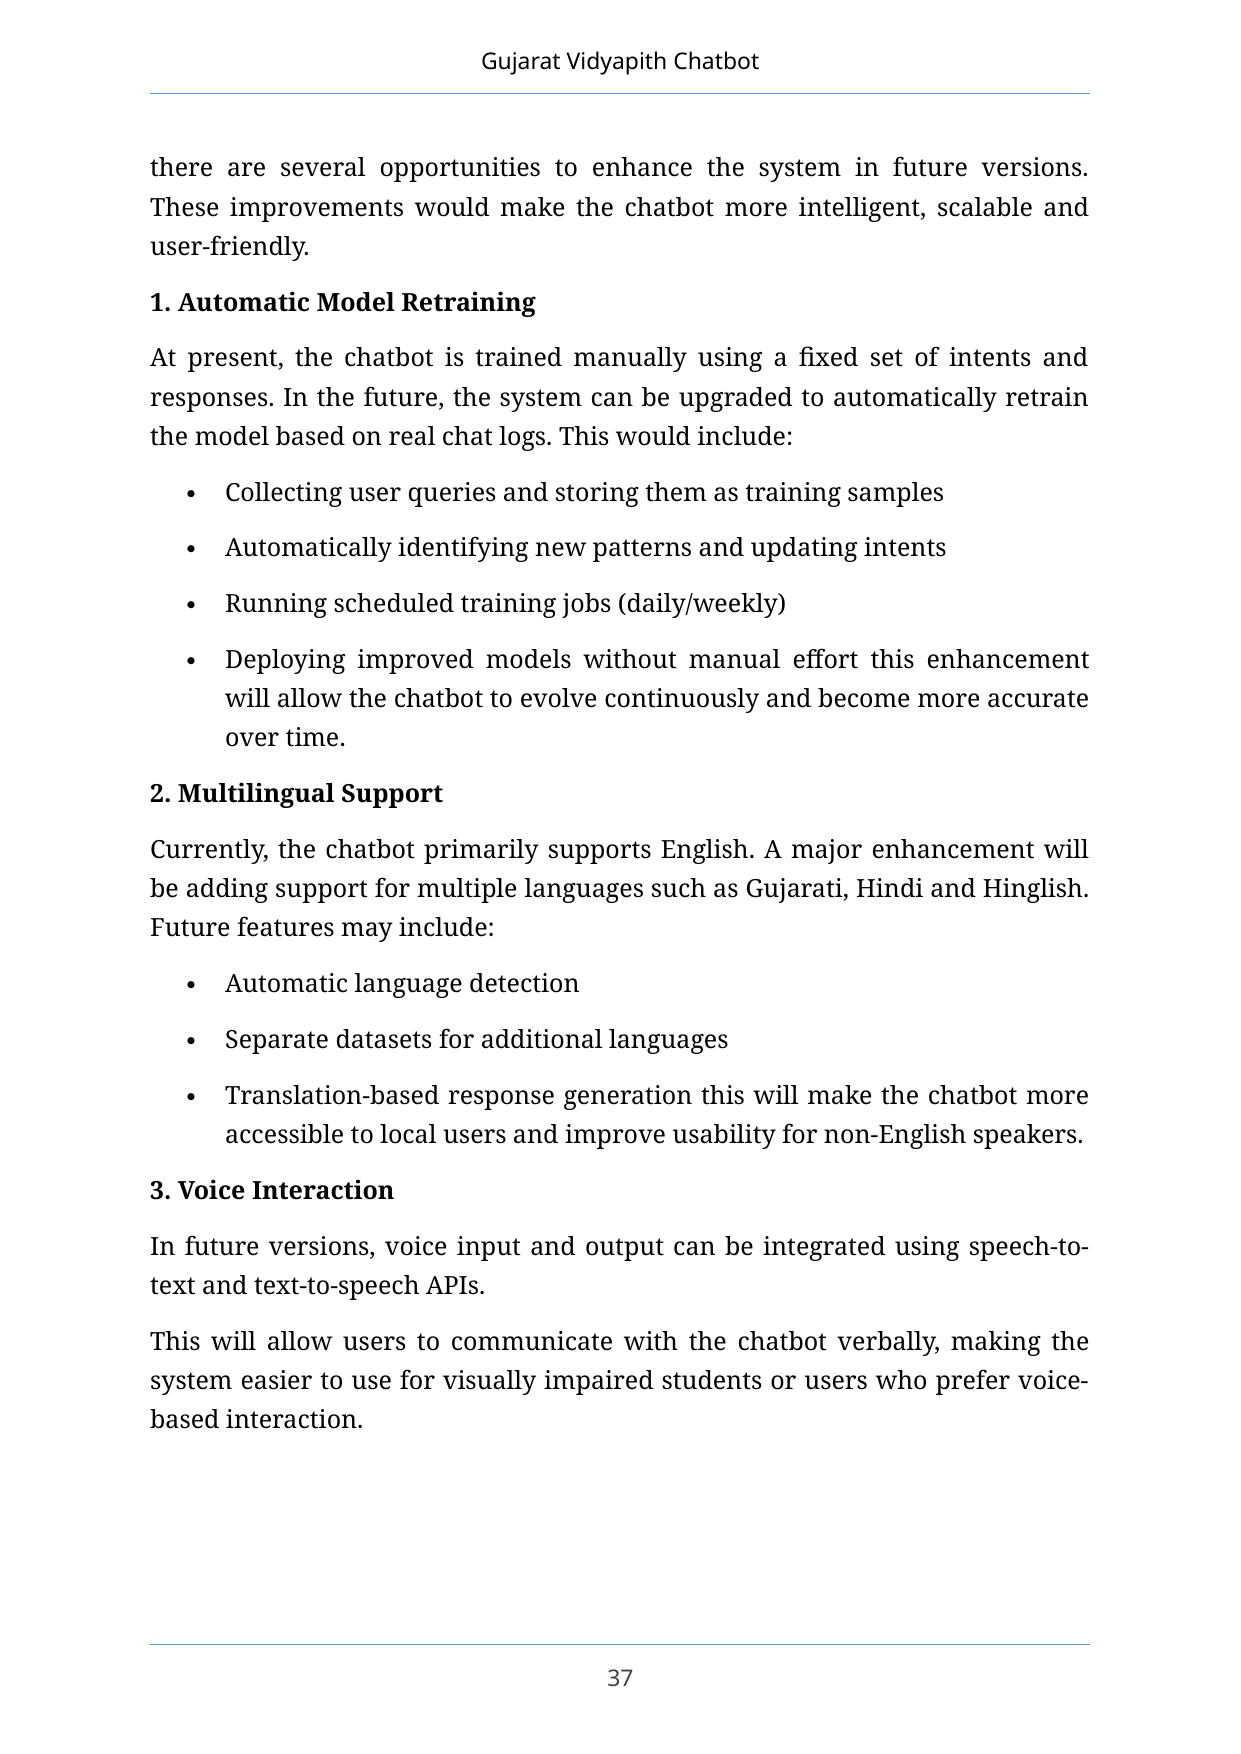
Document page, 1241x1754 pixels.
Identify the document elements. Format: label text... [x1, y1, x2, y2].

text In future versions, voice input and output can be integrated using speech-to-text and text-to-speech APIs. [150, 1228, 1090, 1302]
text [150, 150, 1090, 262]
text 1. Automatic Model Retraining [150, 284, 1090, 318]
list Running scheduled training jobs (daily/weekly) [187, 586, 1090, 620]
list Separate datasets for additional languages [187, 1022, 1090, 1056]
text This will allow users to communicate with the chatbot verbally, making the system easier to use for visually impaired students or users who prefer voice-based interaction. [150, 1323, 1090, 1436]
text 2. Multilingual Support [150, 776, 1090, 810]
text Currently, the chatbot primarily supports English. A major enhancement will be adding support for multiple languages such as Gujarati, Hindi and Hinglish. Future features may include: [150, 832, 1090, 944]
list Collecting user queries and storing them as training samples [187, 474, 1090, 508]
text 3. Voice Interaction [150, 1172, 1090, 1207]
list Translation-based response generation this will make the chatbot more accessible to local users and improve usability for non-English speakers. [187, 1077, 1090, 1151]
list Automatically identifying new patterns and updating intents [187, 530, 1090, 564]
list Automatic language detection [187, 966, 1090, 1000]
list Deploying improved models without manual effort this enhancement will allow the chatbot to evolve continuously and become more accurate over time. [187, 642, 1090, 754]
text At present, the chatbot is trained manually using a fixed set of intents and responses. In the future, the system can be upgraded to automatically retrain the model based on real chat logs. This would include: [150, 340, 1090, 452]
